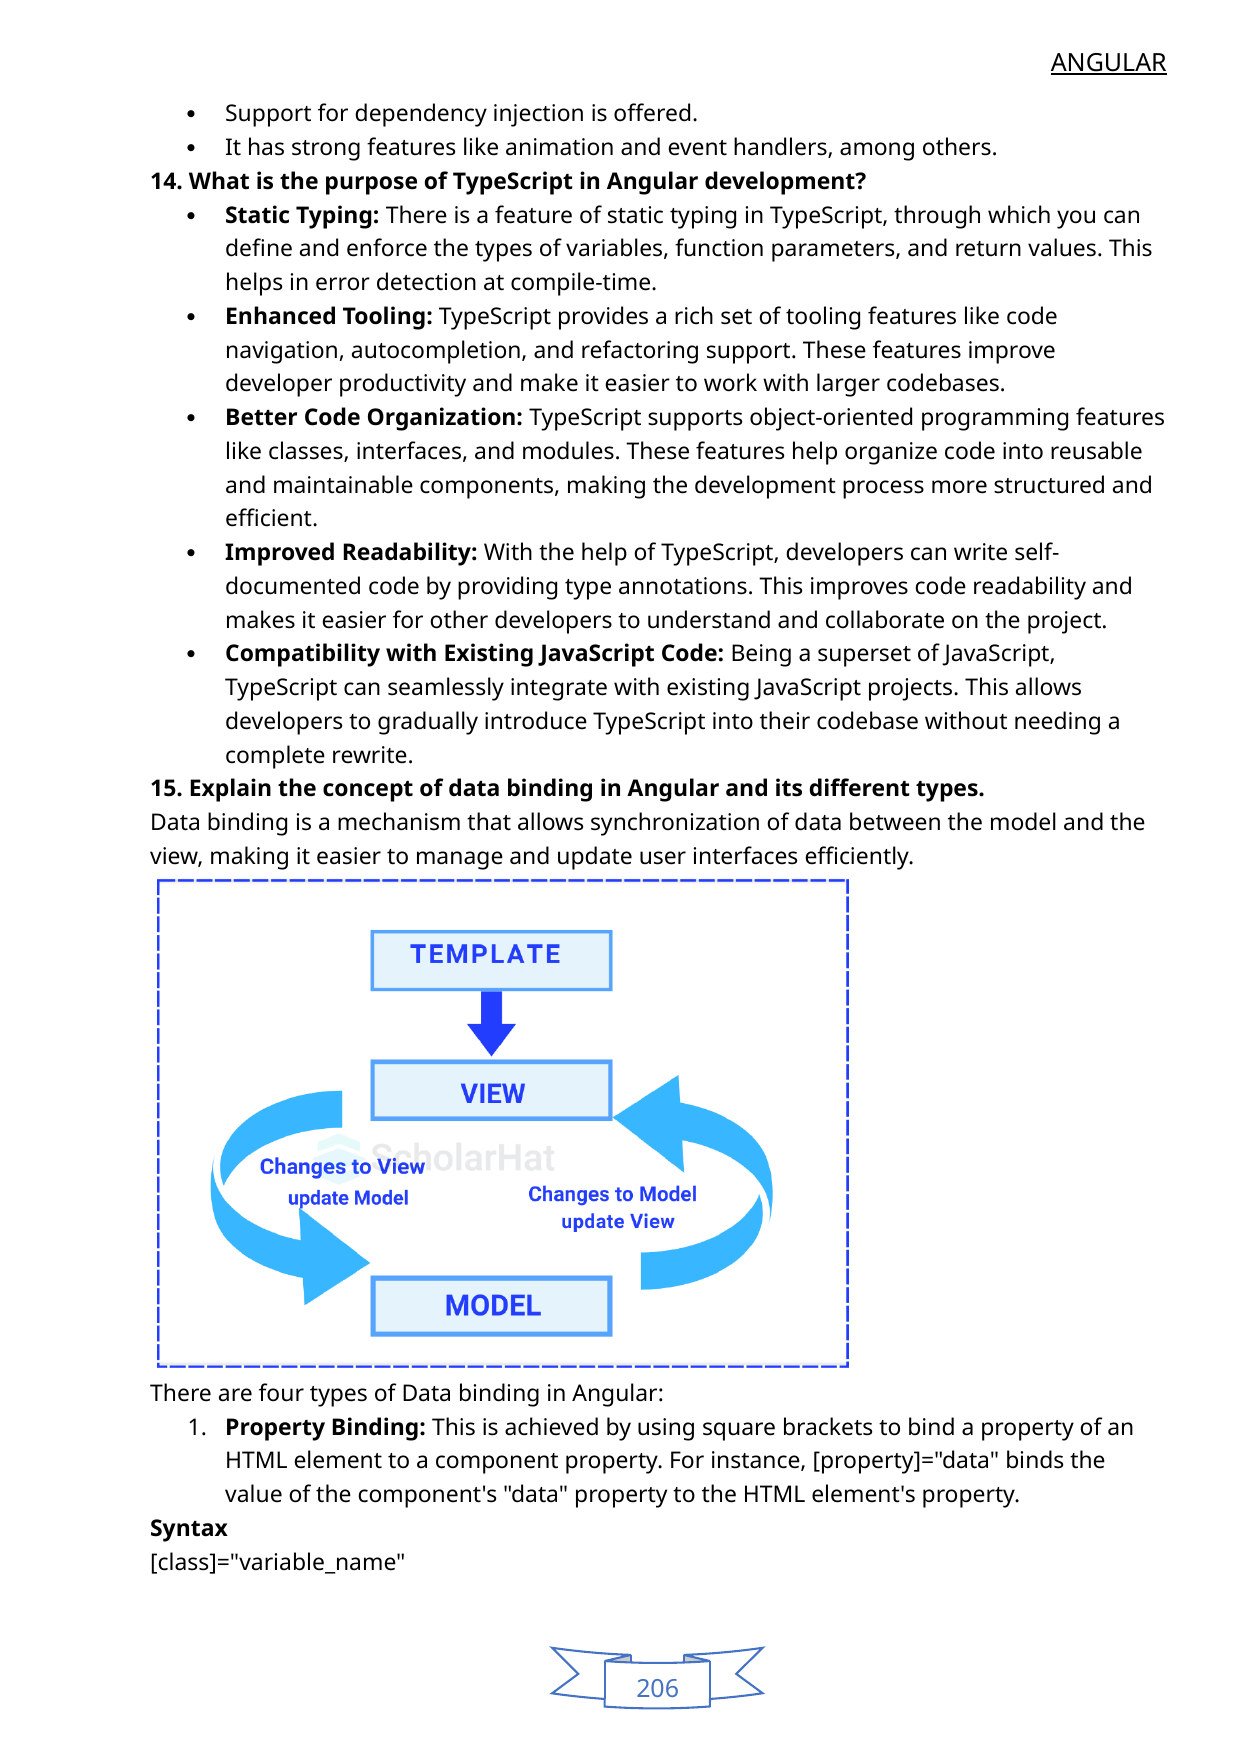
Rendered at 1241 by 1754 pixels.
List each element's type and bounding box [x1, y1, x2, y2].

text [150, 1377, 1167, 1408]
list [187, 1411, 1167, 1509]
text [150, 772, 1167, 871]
picture [150, 873, 854, 1374]
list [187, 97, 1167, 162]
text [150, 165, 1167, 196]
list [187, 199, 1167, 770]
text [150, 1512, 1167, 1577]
